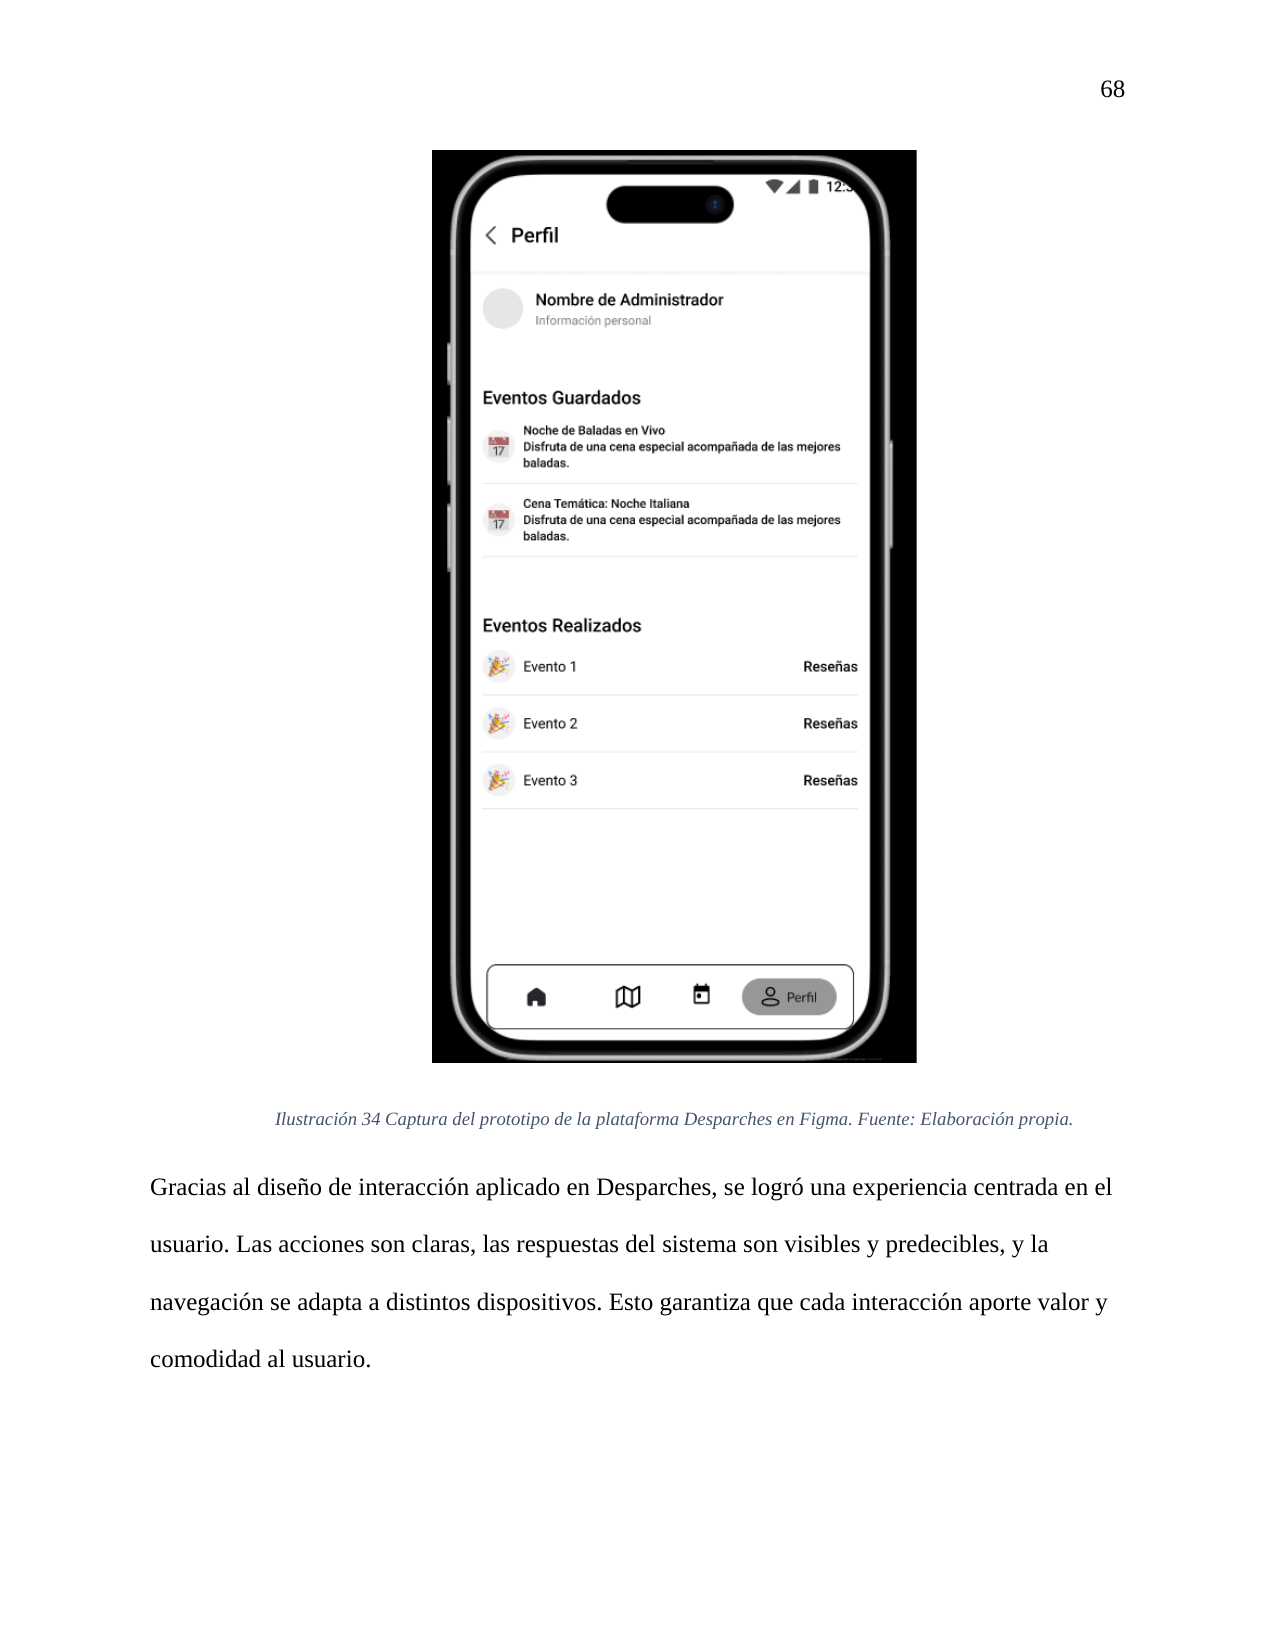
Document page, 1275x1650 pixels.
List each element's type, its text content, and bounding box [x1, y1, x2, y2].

text Gracias al diseño de interacción aplicado en Desparches, se logró una experiencia centrada en el usuario. Las acciones son claras, las respuestas del sistema son visibles y predecibles, y la navegación se adapta a distintos dispositivos. Esto garantiza que cada interacción aporte valor y comodidad al usuario. [150, 1172, 1125, 1373]
picture [432, 150, 917, 1063]
